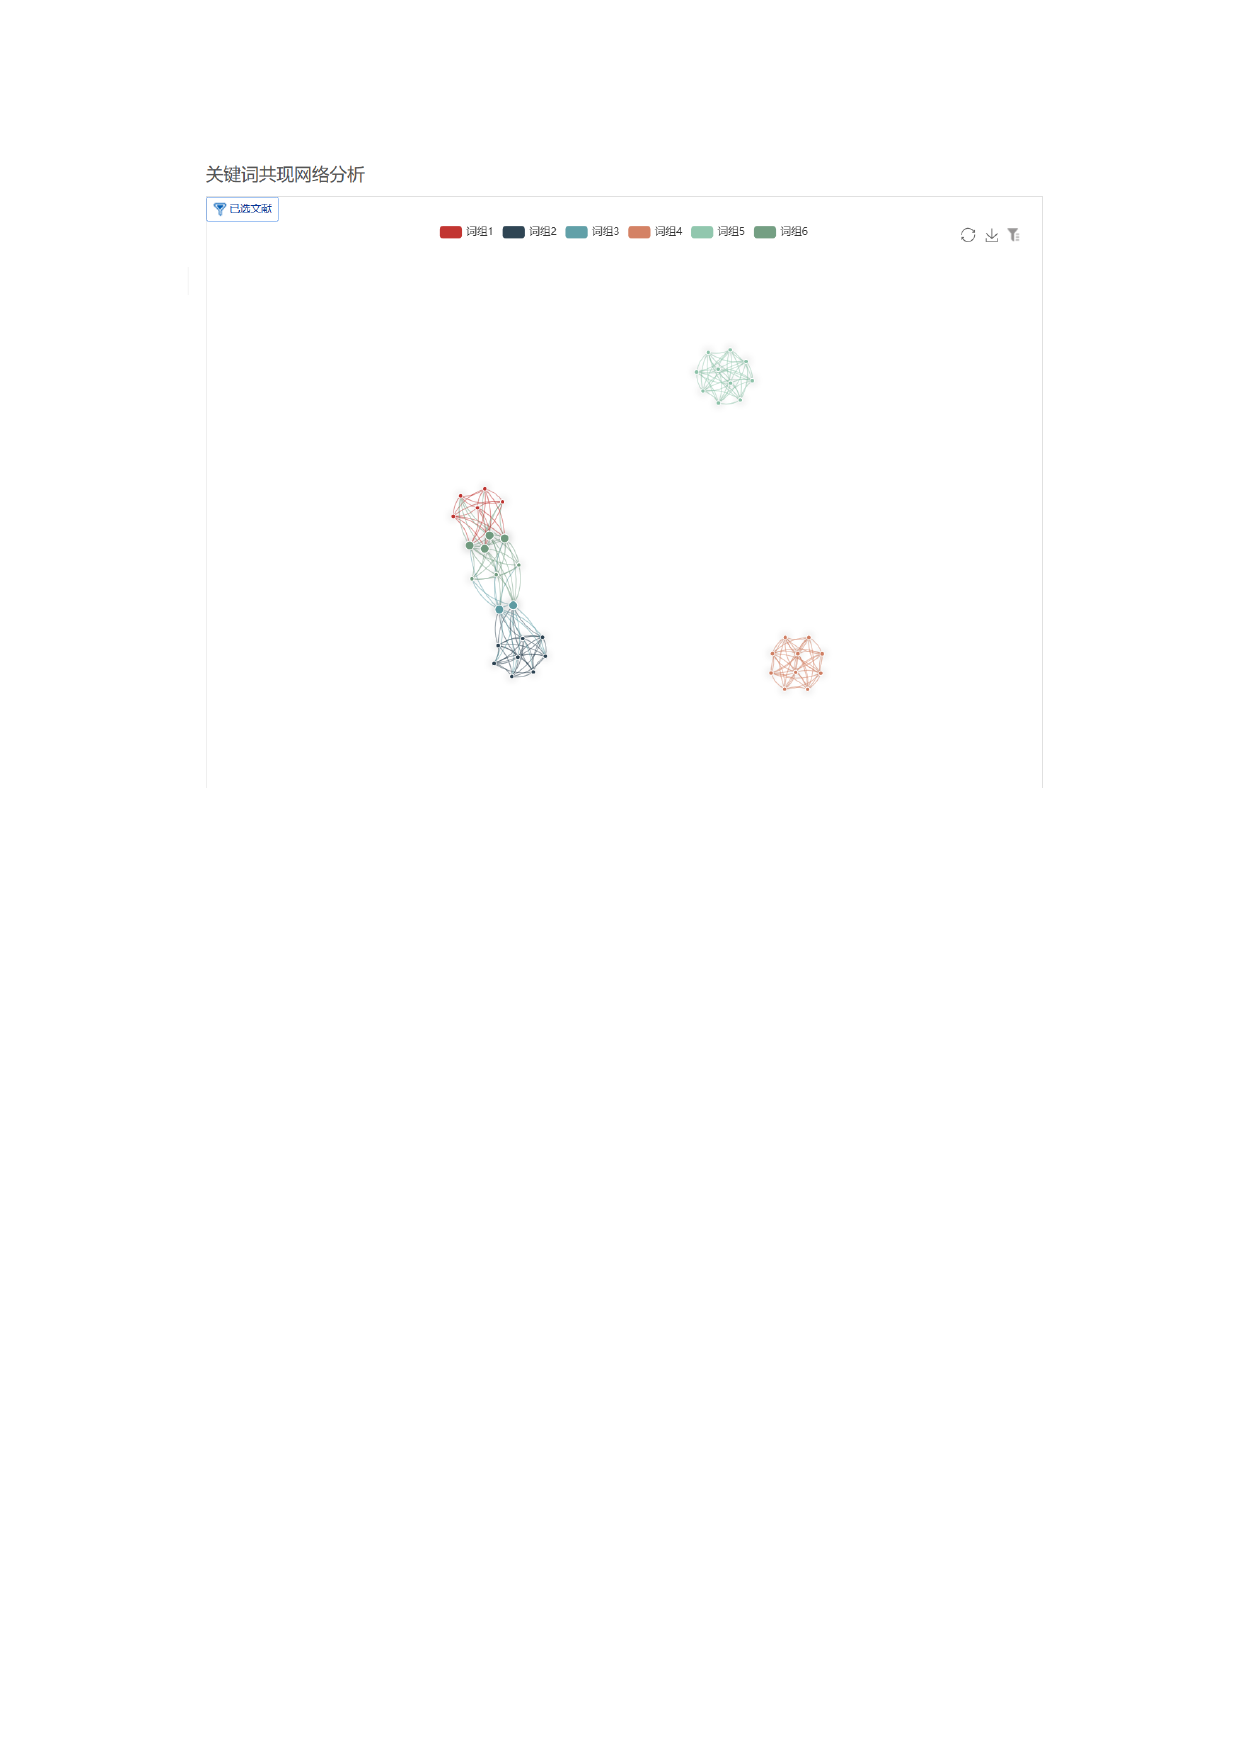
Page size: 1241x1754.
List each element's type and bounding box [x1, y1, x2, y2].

picture [187, 162, 1053, 788]
